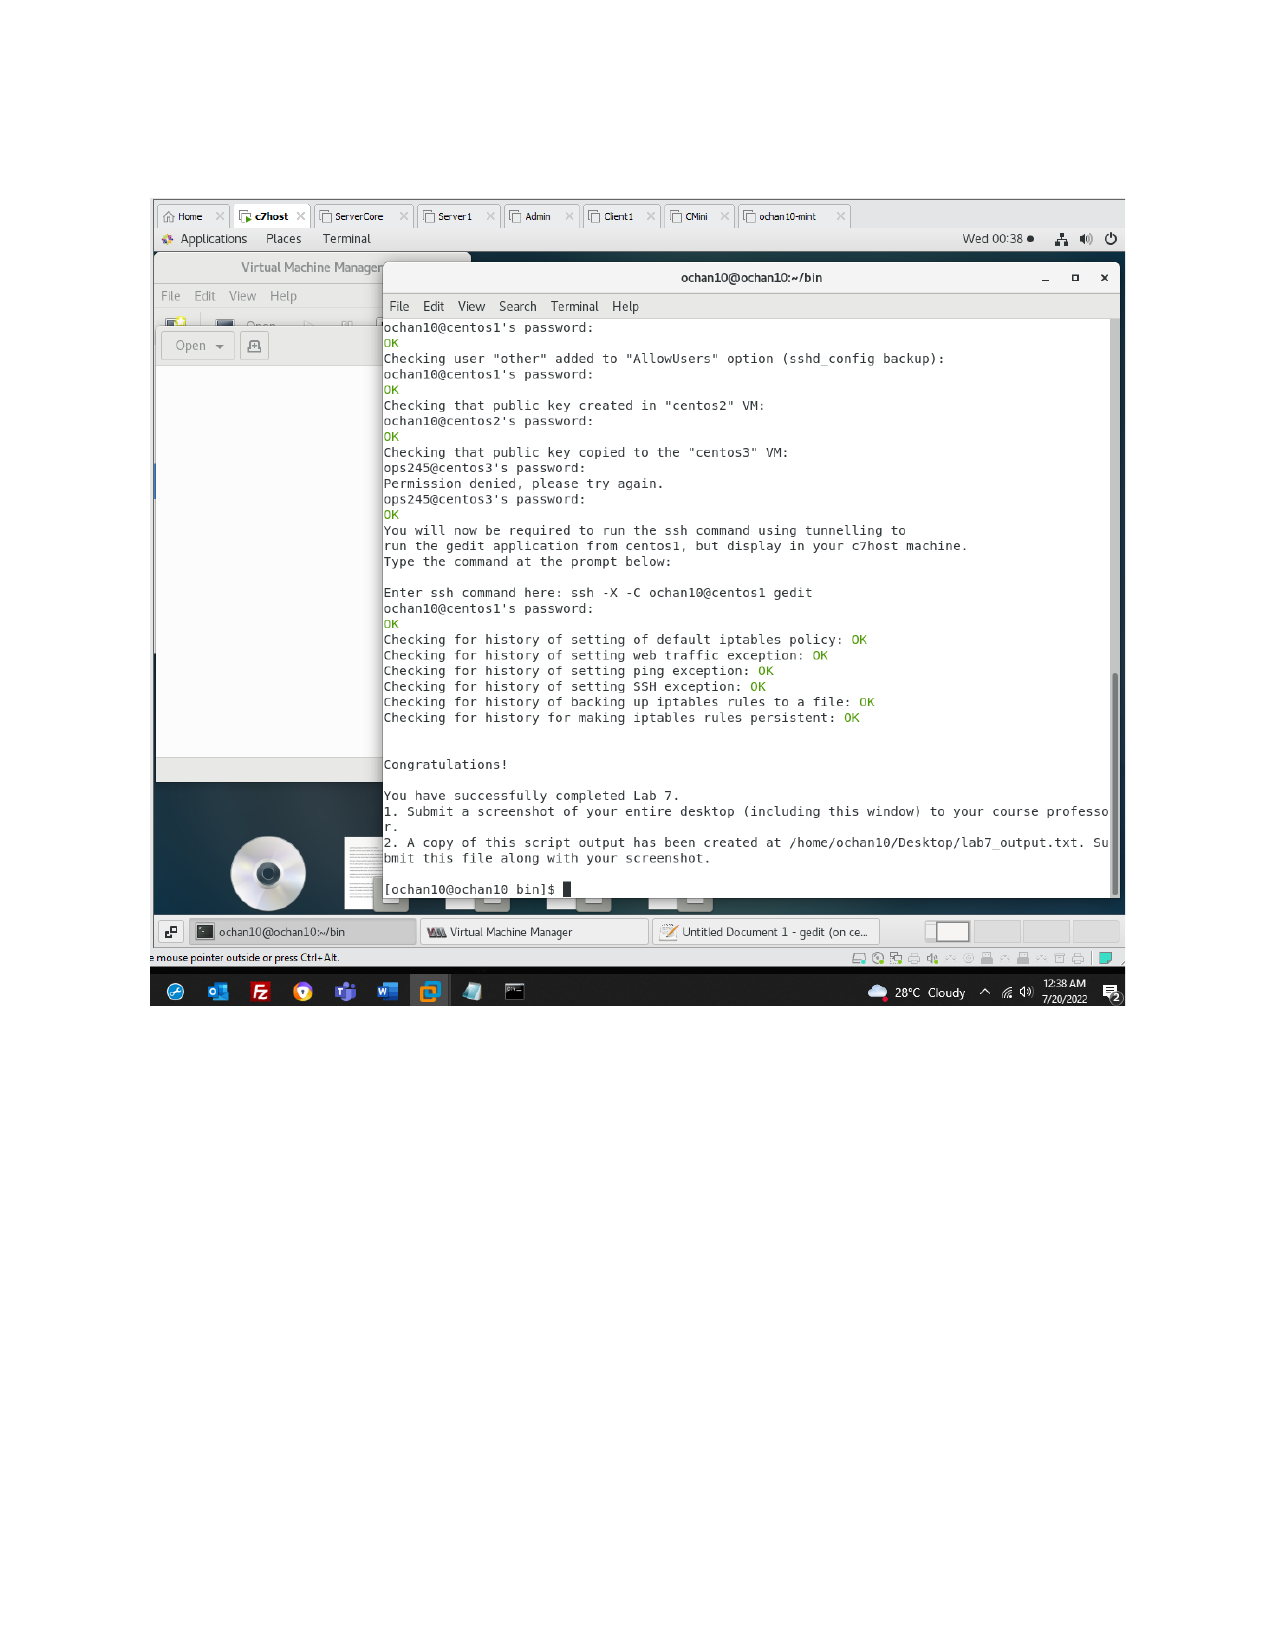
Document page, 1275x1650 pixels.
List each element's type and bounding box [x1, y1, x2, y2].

picture [150, 196, 1125, 1006]
